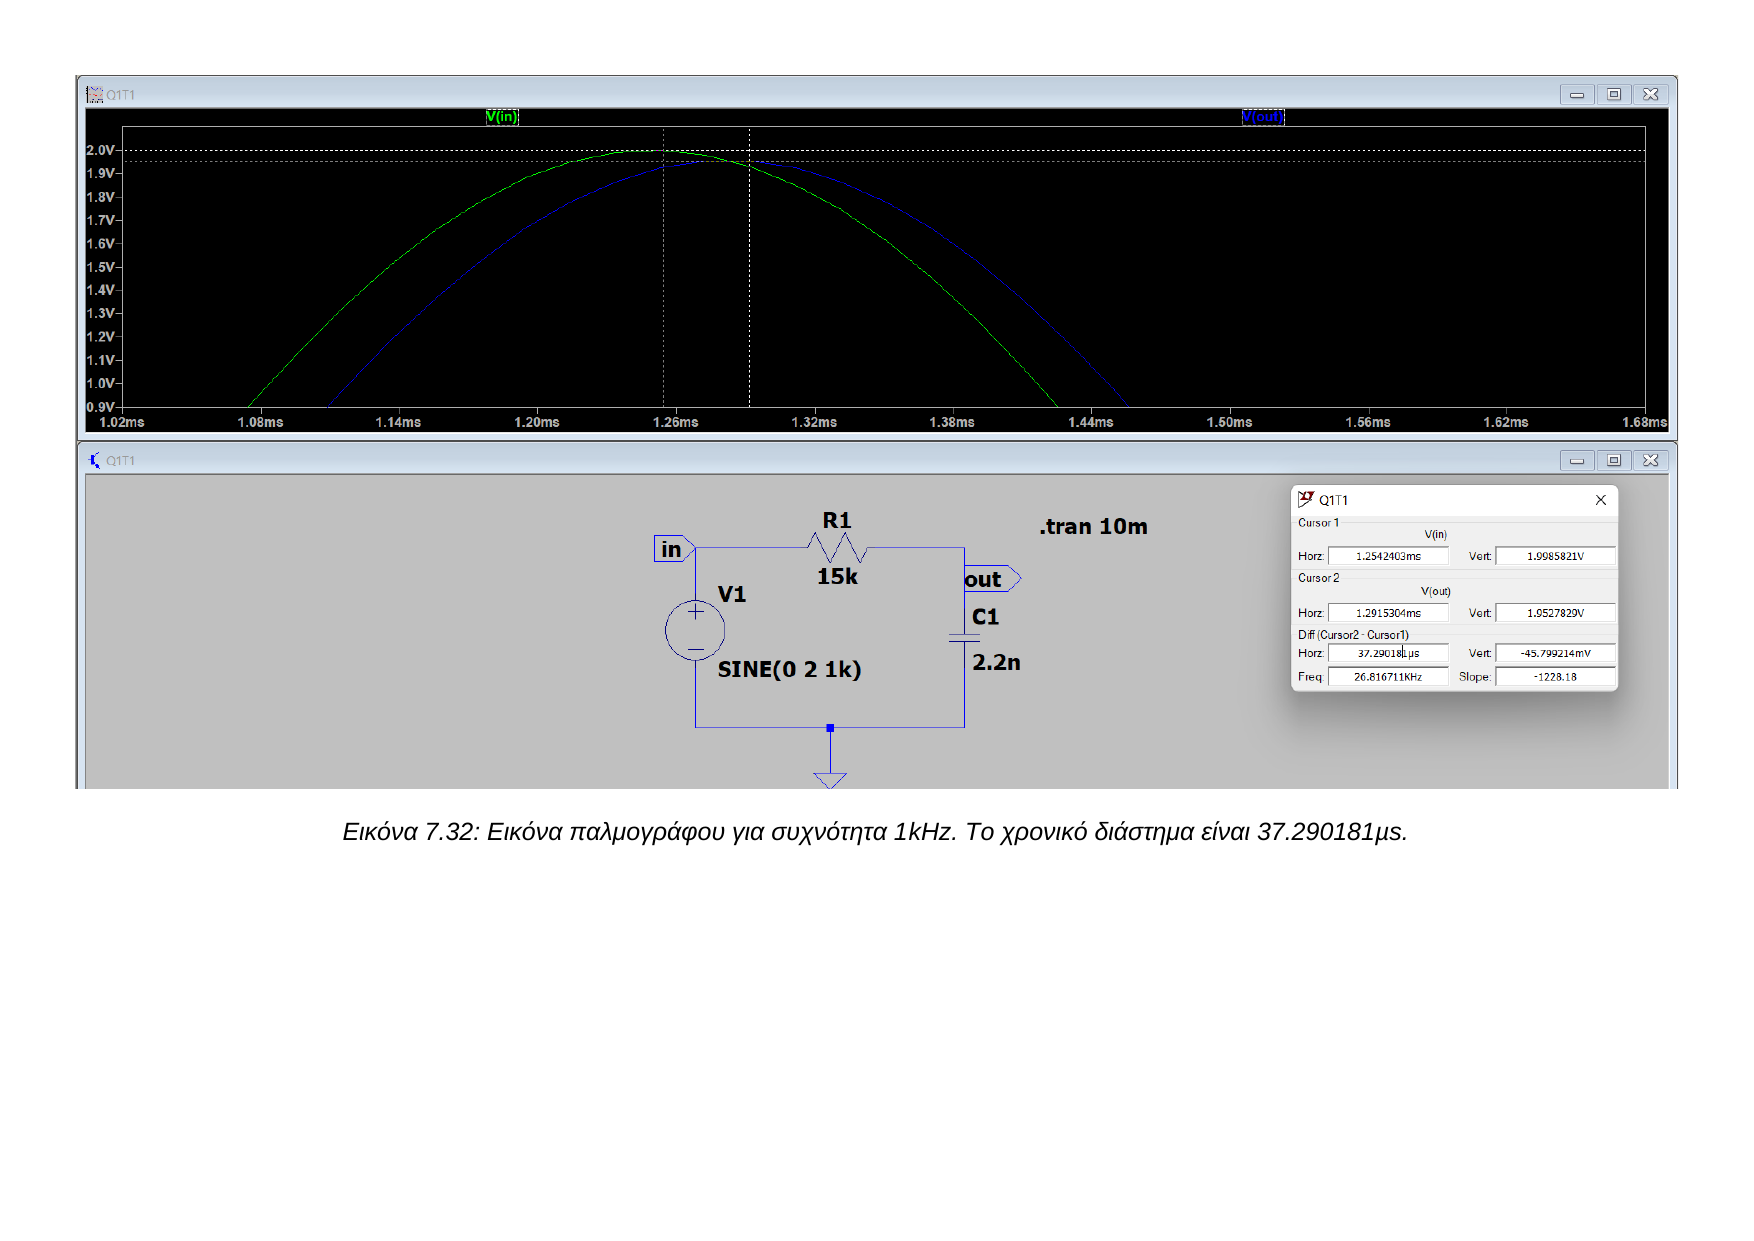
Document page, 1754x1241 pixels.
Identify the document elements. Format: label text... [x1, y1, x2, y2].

text Εικόνα 7.32: Εικόνα παλμογράφου για συχνότητα 1kHz. Το χρονικό διάστημα είναι 37.290181µs. [75, 817, 1679, 846]
picture [75, 75, 1679, 789]
